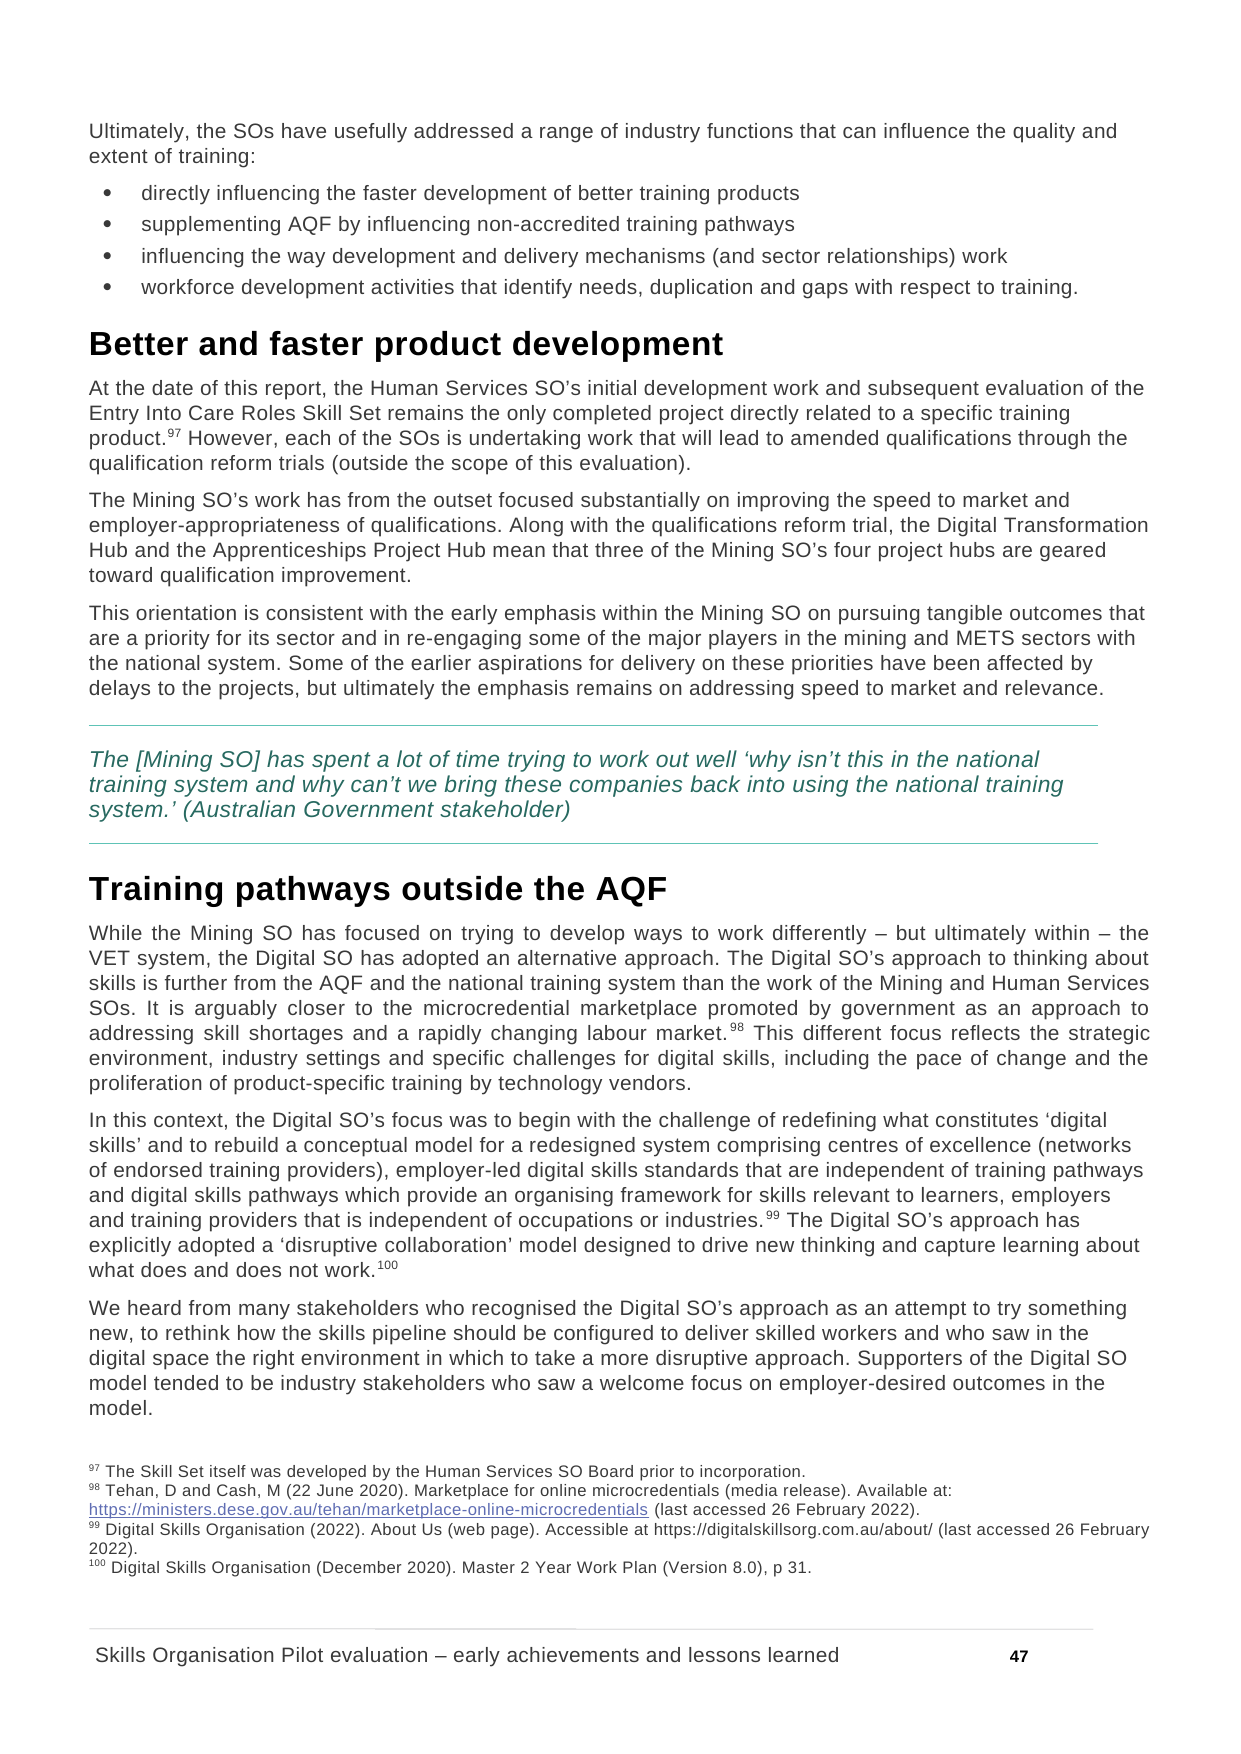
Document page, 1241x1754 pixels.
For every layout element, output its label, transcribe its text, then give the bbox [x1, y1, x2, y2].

text The [Mining SO] has spent a lot of time trying to work out well ‘why isn’t this in the national training system and why can’t we bring these companies back into using the national training system.’ (Australian Government stakeholder) [89, 726, 1098, 843]
text At the date of this report, the Human Services SO’s initial development work and subsequent evaluation of the Entry Into Care Roles Skill Set remains the only completed project directly related to a specific training product. However, each of the SOs is undertaking work that will lead to amended qualifications through the qualification reform trials (outside the scope of this evaluation). [89, 375, 1152, 475]
text We heard from many stakeholders who recognised the Digital SO’s approach as an attempt to try something new, to rethink how the skills pipeline should be configured to deliver skilled workers and who saw in the digital space the right environment in which to take a more disruptive approach. Supporters of the Digital SO model tended to be industry stakeholders who saw a welcome focus on employer-desired outcomes in the model. [89, 1295, 1152, 1420]
subtitle Better and faster product development [89, 324, 1152, 363]
text While the Mining SO has focused on trying to develop ways to work differently – but ultimately within – the VET system, the Digital SO has adopted an alternative approach. The Digital SO’s approach to thinking about skills is further from the AQF and the national training system than the work of the Mining and Human Services SOs. It is arguably closer to the microcredential marketplace promoted by government as an approach to addressing skill shortages and a rapidly changing labour market. This different focus reflects the strategic environment, industry settings and specific challenges for digital skills, including the pace of change and the proliferation of product-specific training by technology vendors. [89, 920, 1152, 1095]
text workforce development activities that identify needs, duplication and gaps with respect to training. [103, 274, 1152, 299]
text This orientation is consistent with the early emphasis within the Mining SO on pursuing tangible outcomes that are a priority for its sector and in re-engaging some of the major players in the mining and METS sectors with the national system. Some of the earlier aspirations for delivery on these priorities have been affected by delays to the projects, but ultimately the emphasis remains on addressing speed to market and relevance. [89, 600, 1152, 700]
text The Mining SO’s work has from the outset focused substantially on improving the speed to market and employer-appropriateness of qualifications. Along with the qualifications reform trial, the Digital Transformation Hub and the Apprenticeships Project Hub mean that three of the Mining SO’s four project hubs are geared toward qualification improvement. [89, 488, 1152, 588]
text In this context, the Digital SO’s focus was to begin with the challenge of redefining what constitutes ‘digital skills’ and to rebuild a conceptual model for a redesigned system comprising centres of excellence (networks of endorsed training providers), employer-led digital skills standards that are independent of training pathways and digital skills pathways which provide an organising framework for skills relevant to learners, employers and training providers that is independent of occupations or industries. The Digital SO’s approach has explicitly adopted a ‘disruptive collaboration’ model designed to drive new thinking and capture learning about what does and does not work. [89, 1107, 1152, 1282]
text influencing the way development and delivery mechanisms (and sector relationships) work [103, 243, 1152, 268]
text supplementing AQF by influencing non-accredited training pathways [103, 212, 1152, 237]
text Ultimately, the SOs have usefully addressed a range of industry functions that can influence the quality and extent of training: [89, 118, 1152, 168]
text directly influencing the faster development of better training products [103, 181, 1152, 206]
subtitle Training pathways outside the AQF [89, 869, 1152, 907]
